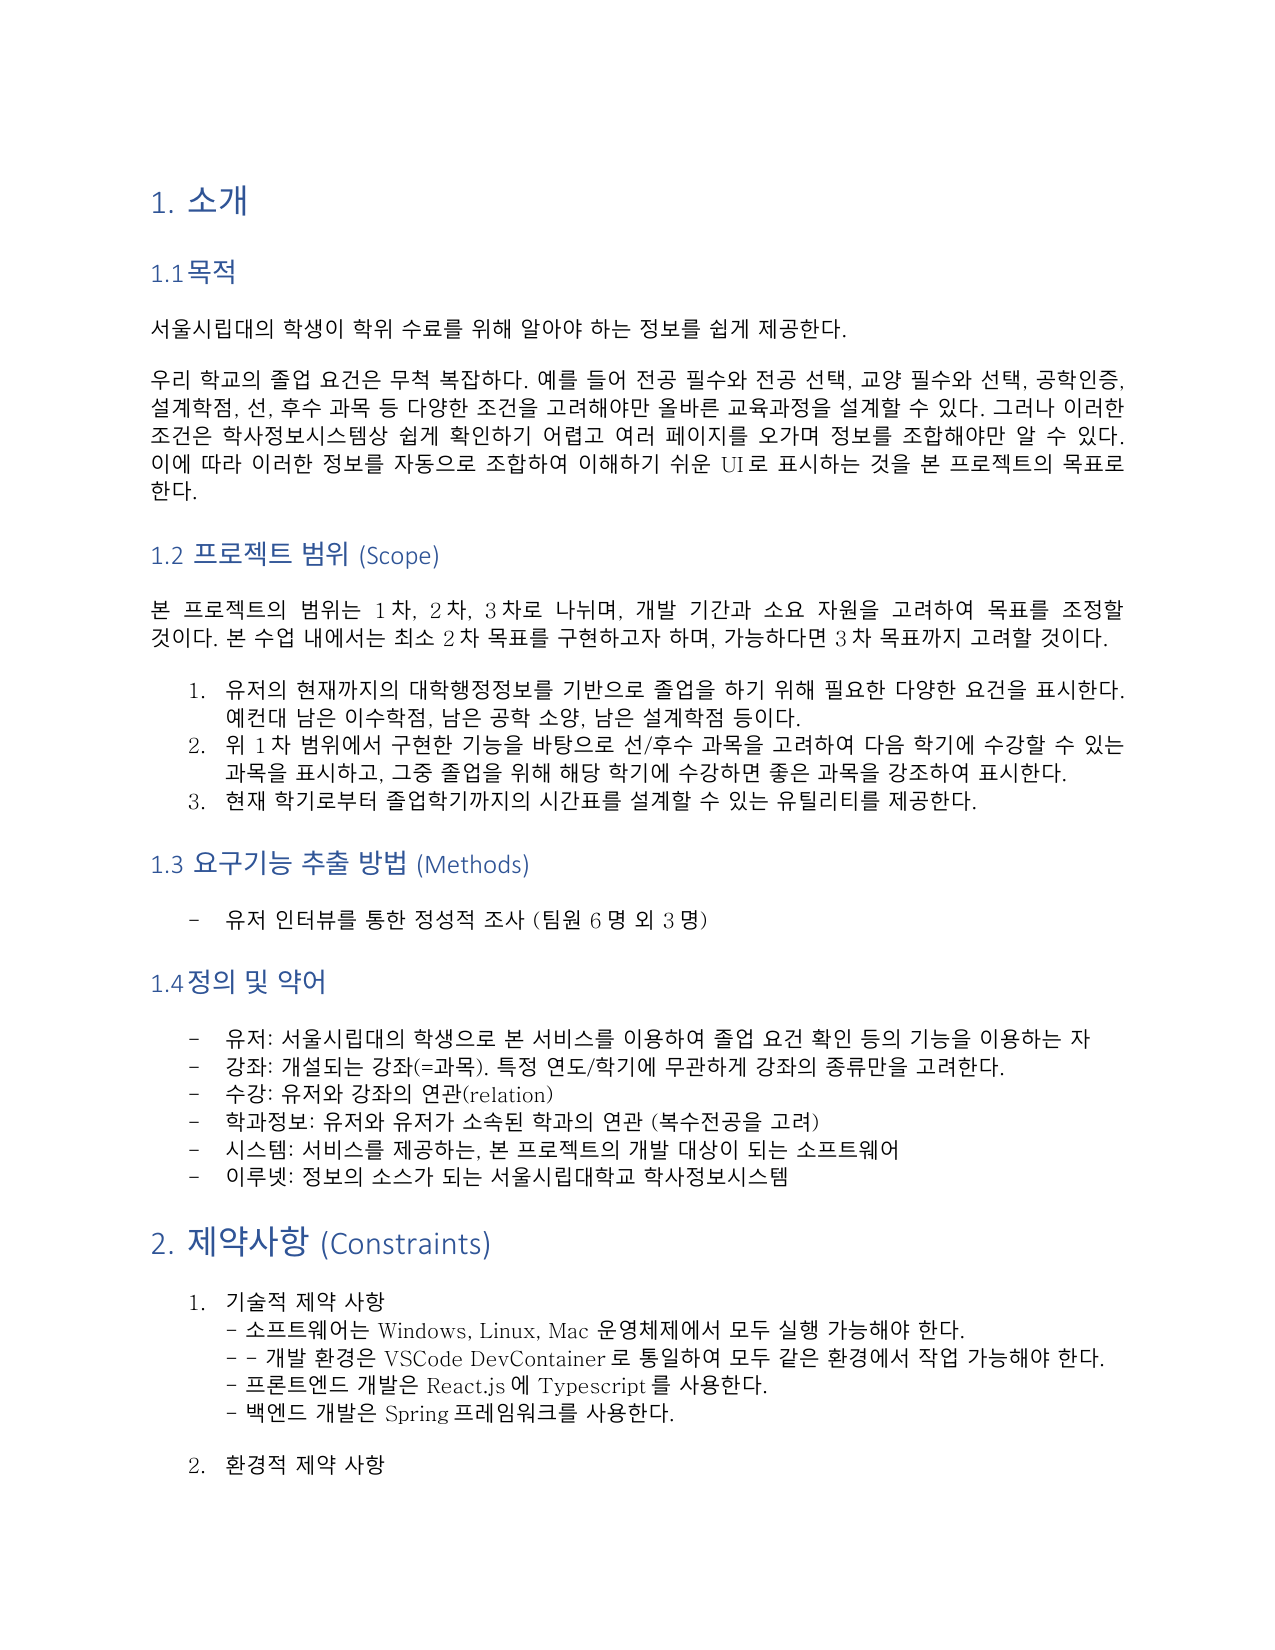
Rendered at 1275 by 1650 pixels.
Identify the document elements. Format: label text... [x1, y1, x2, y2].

list 현재 학기로부터 졸업학기까지의 시간표를 설계할 수 있는 유틸리티를 제공한다. [187, 786, 1125, 814]
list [187, 1450, 1125, 1478]
list 수강: 유저와 강좌의 연관(relation) [187, 1080, 1125, 1108]
list 시스템: 서비스를 제공하는, 본 프로젝트의 개발 대상이 되는 소프트웨어 [187, 1135, 1125, 1163]
list 유저의 현재까지의 대학행정정보를 기반으로 졸업을 하기 위해 필요한 다양한 요건을 표시한다. 예컨대 남은 이수학점, 남은 공학 소양, 남은 설계학점 등이다. [187, 676, 1125, 731]
list 기술적 제약 사항 - 소프트웨어는 Windows, Linux, Mac 운영체제에서 모두 실행 가능해야 한다. - - 개발 환경은 VSCode DevContainer로 통일하여 모두 같은 환경에서 작업 가능해야 한다. - 프론트엔드 개발은 React.js에 Typescript를 사용한다. - 백엔드 개발은 Spring프레임워크를 사용한다. [187, 1288, 1125, 1426]
list 학과정보: 유저와 유저가 소속된 학과의 연관 (복수전공을 고려) [187, 1108, 1125, 1135]
text 우리 학교의 졸업 요건은 무척 복잡하다. 예를 들어 전공 필수와 전공 선택, 교양 필수와 선택, 공학인증, 설계학점, 선, 후수 과목 등 다양한 조건을 고려해야만 올바른 교육과정을 설계할 수 있다. 그러나 이러한 조건은 학사정보시스템상 쉽게 확인하기 어렵고 여러 페이지를 오가며 정보를 조합해야만 알 수 있다. 이에 따라 이러한 정보를 자동으로 조합하여 이해하기 쉬운 UI로 표시하는 것을 본 프로젝트의 목표로 한다. [150, 366, 1125, 505]
list 이루넷: 정보의 소스가 되는 서울시립대학교 학사정보시스템 [187, 1163, 1125, 1191]
text 본 프로젝트의 범위는 1차, 2차, 3차로 나뉘며, 개발 기간과 소요 자원을 고려하여 목표를 조정할 것이다. 본 수업 내에서는 최소 2차 목표를 구현하고자 하며, 가능하다면 3차 목표까지 고려할 것이다. [150, 596, 1125, 652]
subtitle 정의 및 약어 [150, 961, 1125, 1001]
list 강좌: 개설되는 강좌(=과목). 특정 연도/학기에 무관하게 강좌의 종류만을 고려한다. [187, 1052, 1125, 1080]
subtitle 목적 [150, 251, 1125, 291]
list 위 1차 범위에서 구현한 기능을 바탕으로 선/후수 과목을 고려하여 다음 학기에 수강할 수 있는 과목을 표시하고, 그중 졸업을 위해 해당 학기에 수강하면 좋은 과목을 강조하여 표시한다. [187, 731, 1125, 786]
subtitle 소개 [150, 175, 1125, 223]
subtitle 제약사항 (Constraints) [150, 1216, 1125, 1264]
subtitle 요구기능 추출 방법 (Methods) [150, 842, 1125, 881]
text 서울시립대의 학생이 학위 수료를 위해 알아야 하는 정보를 쉽게 제공한다. [150, 314, 1125, 342]
list 유저 인터뷰를 통한 정성적 조사 (팀원 6명 외 3명) [187, 905, 1125, 933]
subtitle 프로젝트 범위 (Scope) [150, 533, 1125, 572]
list 유저: 서울시립대의 학생으로 본 서비스를 이용하여 졸업 요건 확인 등의 기능을 이용하는 자 [187, 1024, 1125, 1052]
